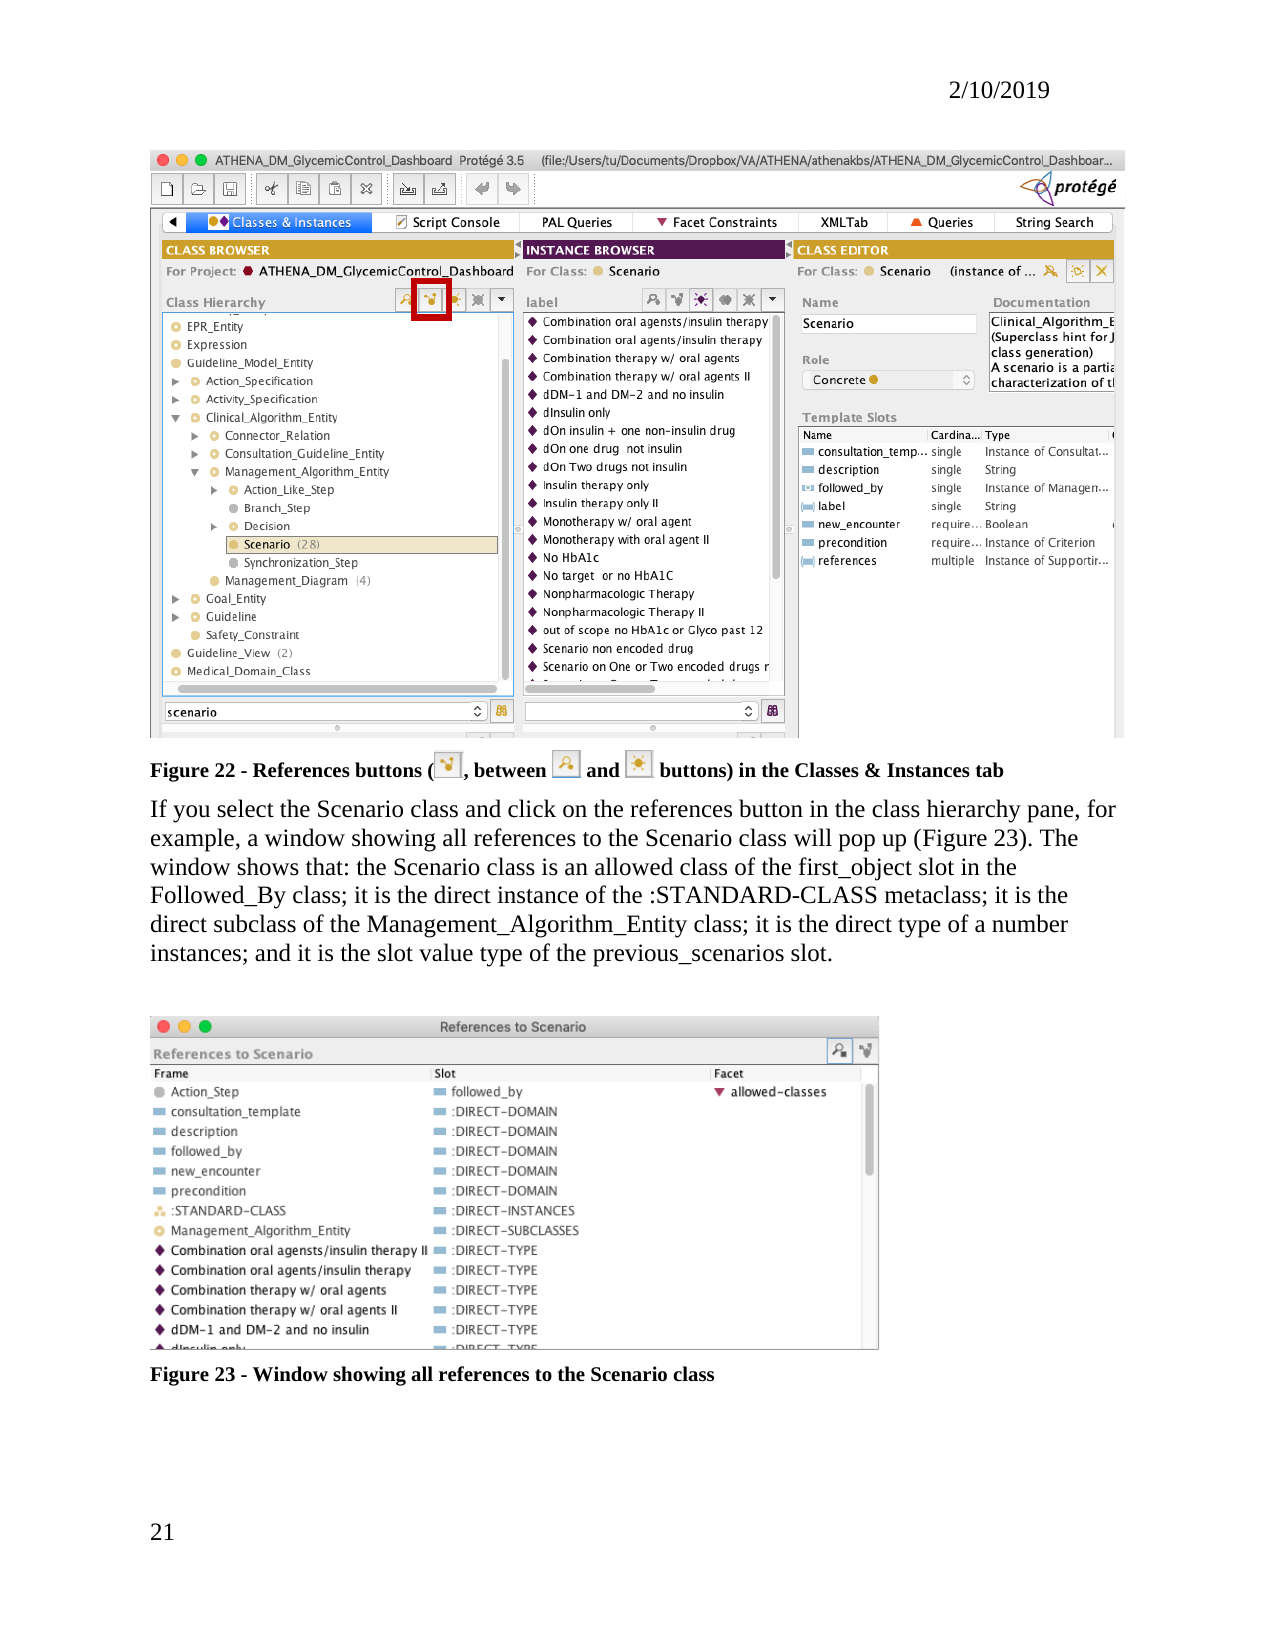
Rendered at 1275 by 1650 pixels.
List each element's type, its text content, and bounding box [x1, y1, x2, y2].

picture [150, 1016, 880, 1350]
text If you select the Scenario class and click on the references button in the class hierarchy pane, for example, a window showing all references to the Scenario class will pop up (Figure 23). The window shows that: the Scenario class is an allowed class of the first_object slot in the Followed_By class; it is the direct instance of the :STANDARD-CLASS metaclass; it is the direct subclass of the Management_Algorithm_Entity class; it is the direct type of a number instances; and it is the slot value type of the previous_scenarios slot. [150, 794, 1125, 967]
text Figure 22 - References buttons (, between and buttons) in the Classes & Instances tab [150, 750, 1125, 782]
picture [150, 150, 1125, 738]
text Figure 23 - Window showing all references to the Scenario class [150, 1362, 1125, 1386]
picture [551, 750, 582, 778]
picture [434, 750, 464, 778]
picture [625, 750, 655, 778]
